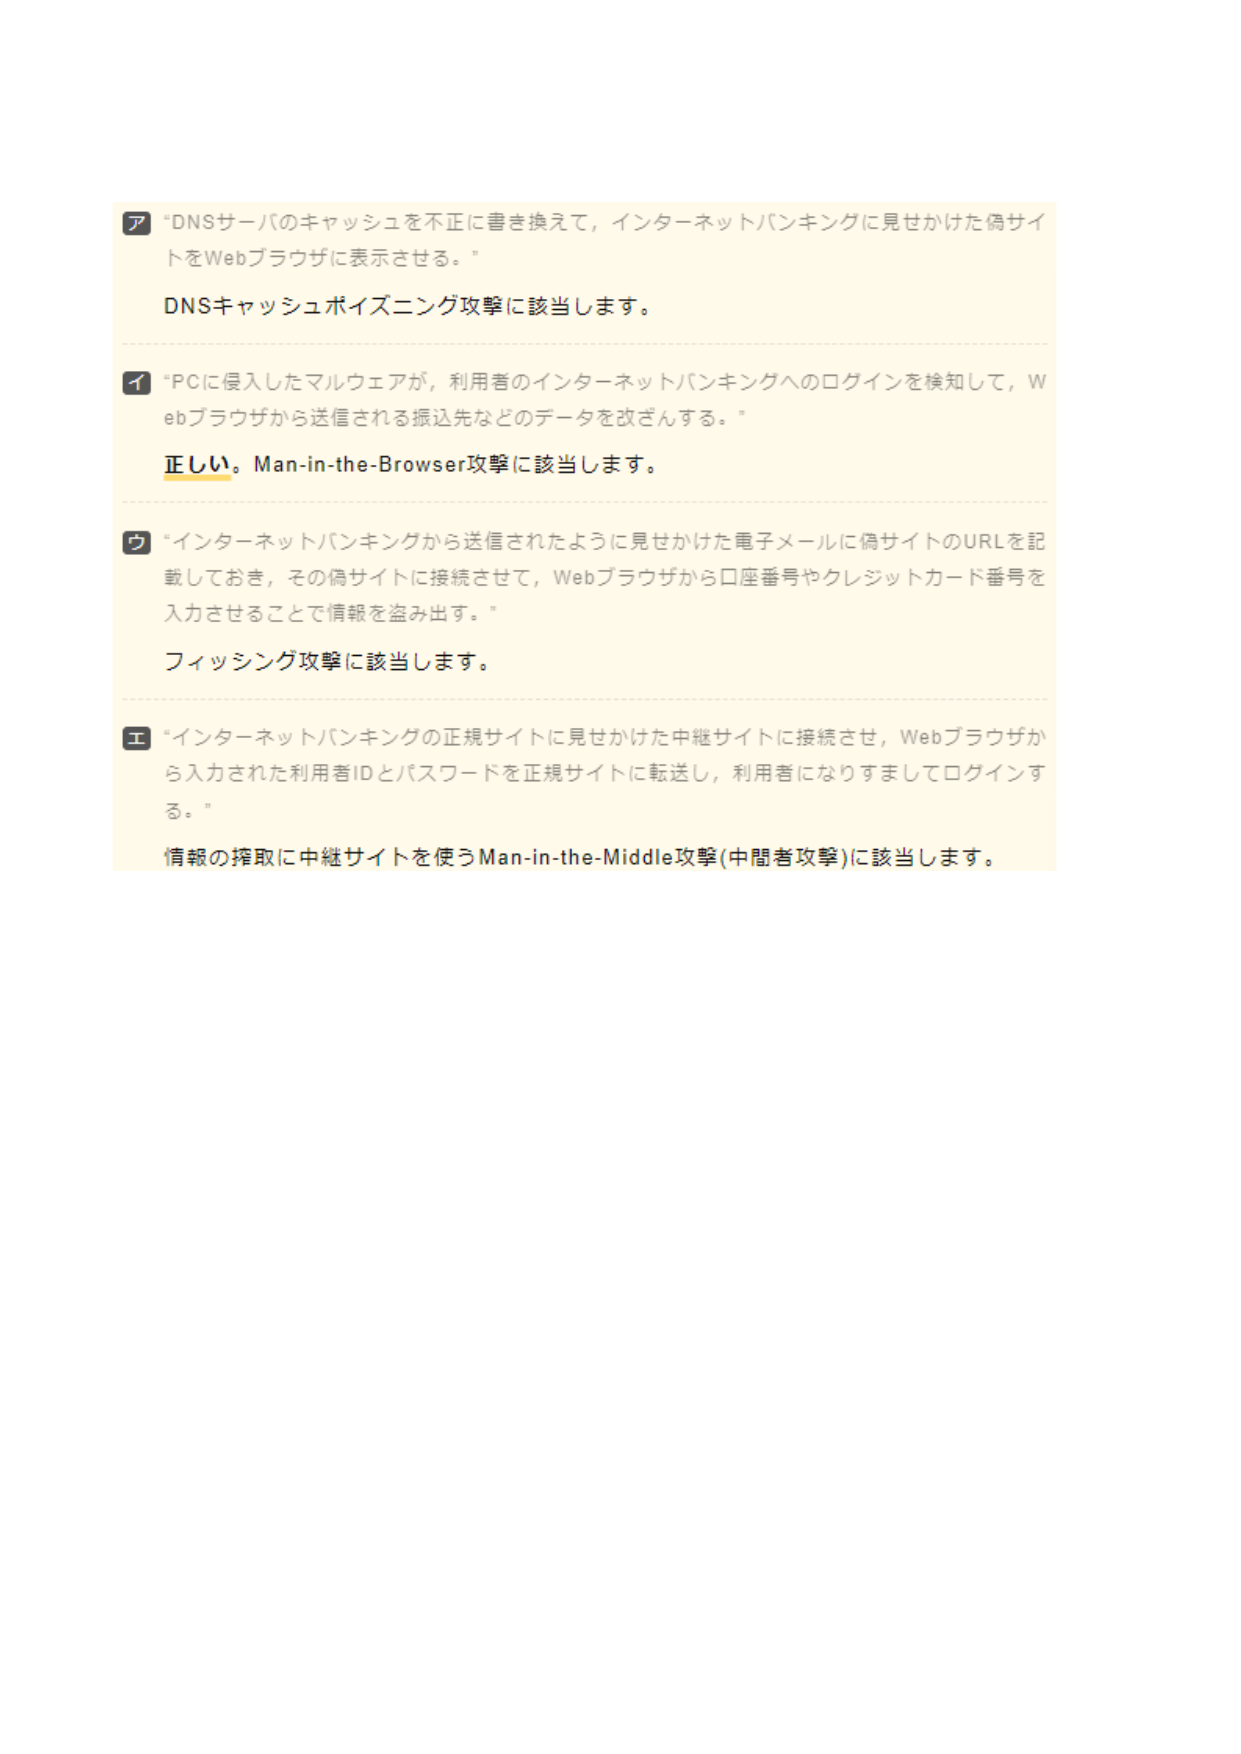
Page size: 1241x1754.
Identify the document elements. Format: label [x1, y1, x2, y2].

picture [112, 202, 1057, 871]
